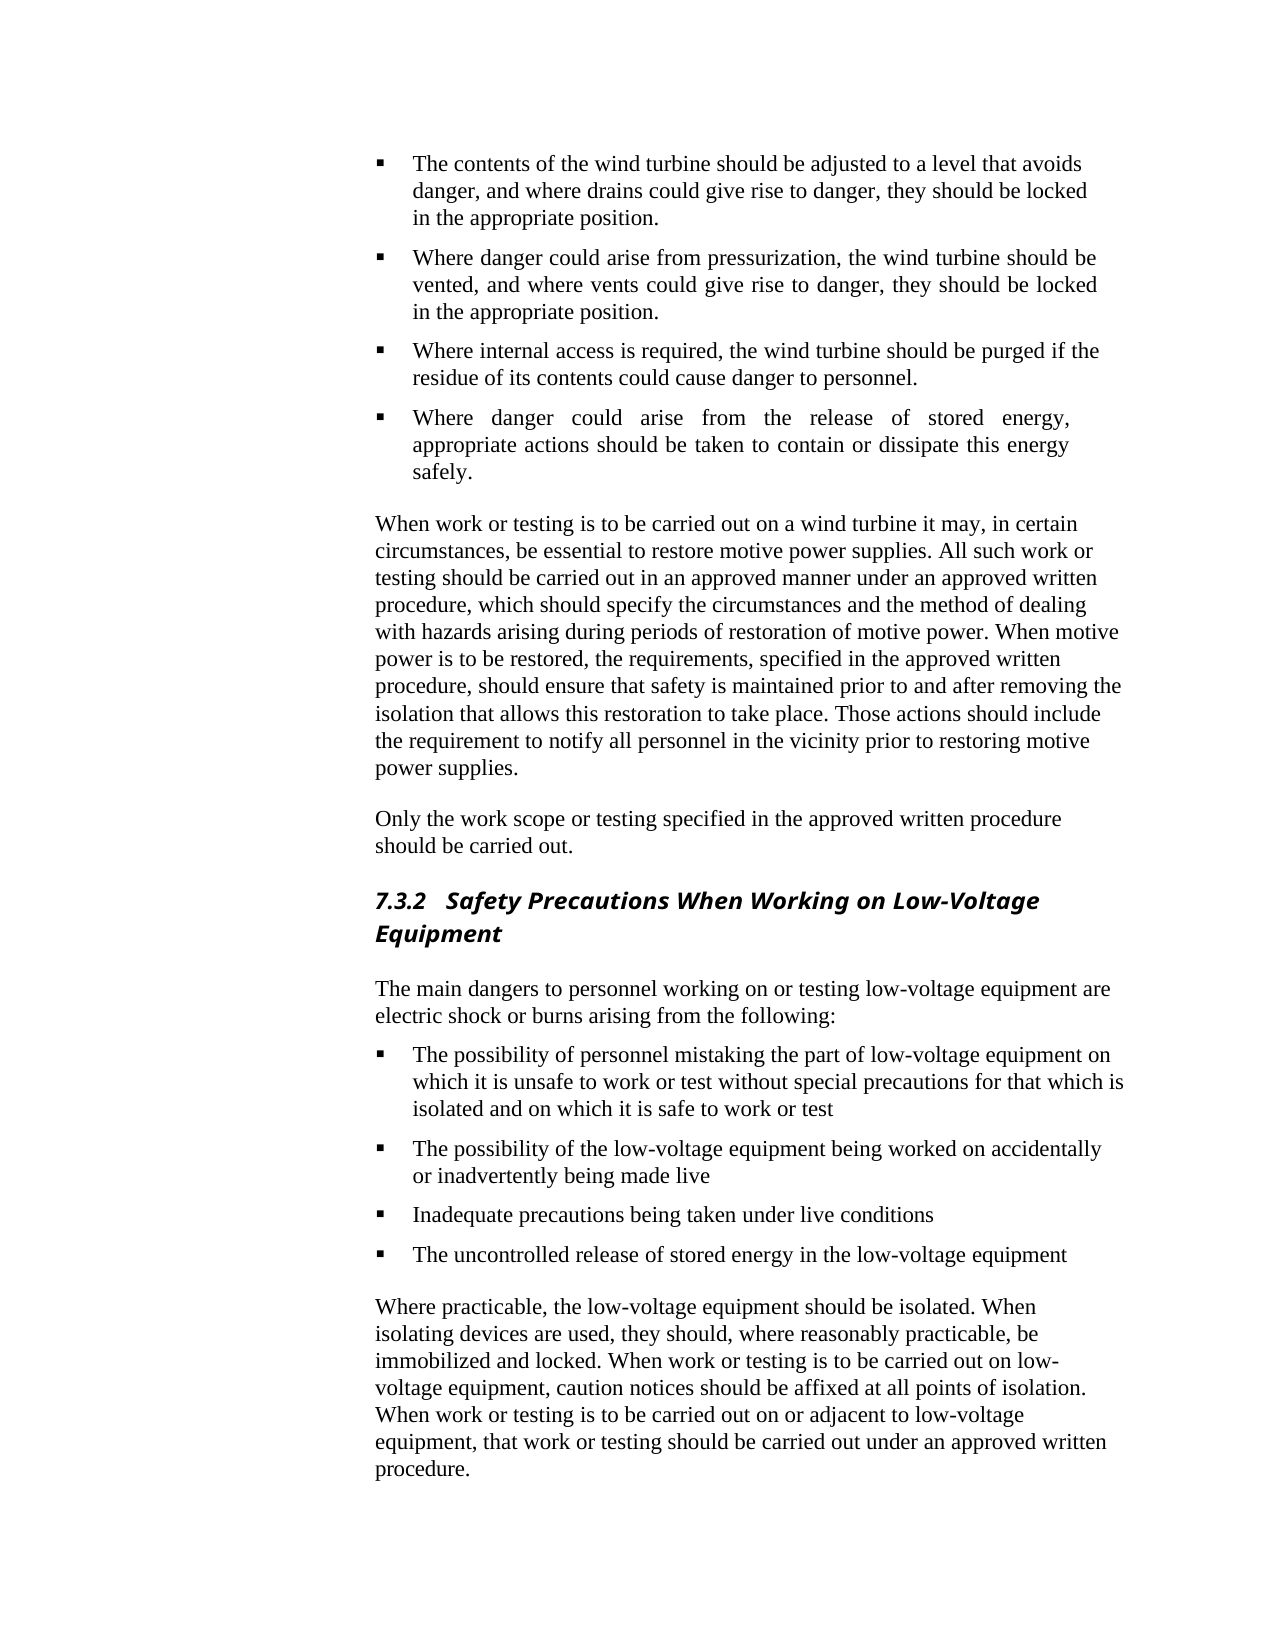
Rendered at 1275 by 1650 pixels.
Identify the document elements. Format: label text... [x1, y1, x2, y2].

list Where internal access is required, the wind turbine should be purged if the residue of its contents could cause danger to personnel. [375, 337, 1099, 391]
list Where danger could arise from the release of stored energy, appropriate actions should be taken to contain or dissipate this energy safely. [375, 404, 1070, 484]
list The possibility of personnel mistaking the part of low-voltage equipment on which it is unsafe to work or test without special precautions for that which is isolated and on which it is safe to work or test [375, 1041, 1124, 1122]
list Inadequate precautions being taken under live conditions [375, 1201, 1212, 1228]
text Only the work scope or testing specified in the approved written procedure should be carried out. [375, 805, 1117, 859]
subtitle Safety Precautions When Working on Low-Voltage Equipment [375, 885, 1056, 949]
list The possibility of the low-voltage equipment being worked on accidentally or inadvertently being made live [375, 1135, 1125, 1188]
list The contents of the wind turbine should be adjusted to a level that avoids danger, and where drains could give rise to danger, they should be locked in the appropriate position. [375, 150, 1108, 231]
text When work or testing is to be carried out on a wind turbine it may, in certain circumstances, be essential to restore motive power supplies. All such work or testing should be carried out in an approved manner under an approved written procedure, which should specify the circumstances and the method of dealing with hazards arising during periods of restoration of motive power. When motive power is to be restored, the requirements, specified in the approved written procedure, should ensure that safety is maintained prior to and after removing the isolation that allows this restoration to take place. Those actions should include the requirement to notify all personnel in the vicinity prior to restoring motive power supplies. [375, 510, 1125, 780]
list Where danger could arise from pressurization, the wind turbine should be vented, and where vents could give rise to danger, they should be locked in the appropriate position. [375, 244, 1098, 324]
text The main dangers to personnel working on or testing low-voltage equipment are electric shock or burns arising from the following: [375, 975, 1125, 1028]
text Where practicable, the low-voltage equipment should be isolated. When isolating devices are used, they should, where reasonably practicable, be immobilized and locked. When work or testing is to be carried out on low- voltage equipment, caution notices should be affixed at all points of isolation. When work or testing is to be carried out on or adjacent to low-voltage equipment, that work or testing should be carried out under an approved written procedure. [375, 1293, 1114, 1482]
list The uncontrolled release of stored energy in the low-voltage equipment [375, 1241, 1212, 1267]
